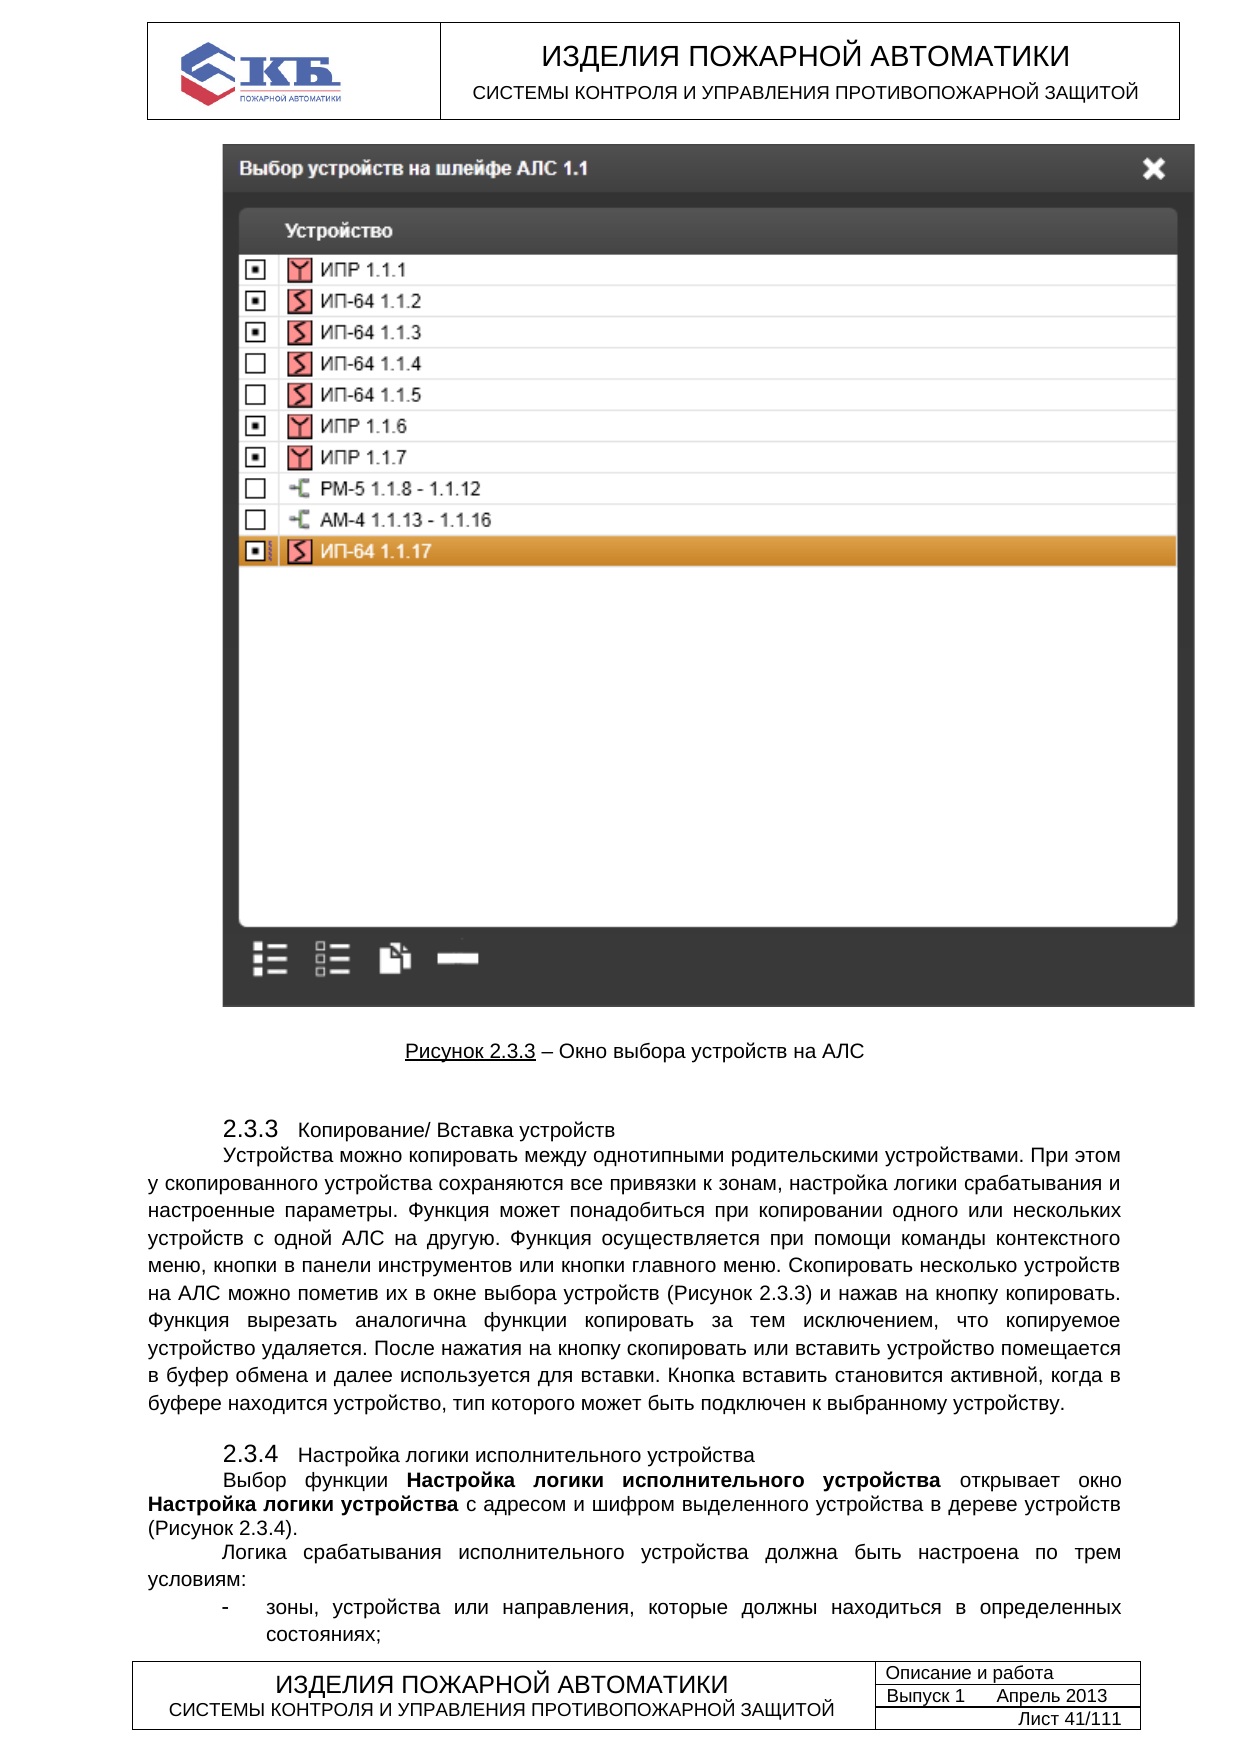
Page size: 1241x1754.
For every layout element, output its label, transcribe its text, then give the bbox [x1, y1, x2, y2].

list Настройка логики исполнительного устройства [223, 1439, 1122, 1468]
list Логика срабатывания исполнительного устройства должна быть настроена по трем условиям: [148, 1539, 1122, 1591]
list зоны, устройства или направления, которые должны находиться в определенных состояниях; [222, 1594, 1122, 1646]
list Выбор функции Настройка логики исполнительного устройства открывает окно Настройка логики устройства с адресом и шифром выделенного устройства в дереве устройств (Рисунок 2.3.4). [148, 1468, 1122, 1539]
picture [222, 144, 1195, 1007]
picture [177, 34, 354, 115]
list Рисунок 2.3.3 – Окно выбора устройств на АЛС [148, 1038, 1122, 1062]
list Устройства можно копировать между однотипными родительскими устройствами. При этом у скопированного устройства сохраняются все привязки к зонам, настройка логики срабатывания и настроенные параметры. Функция может понадобиться при копировании одного или нескольких устройств с одной АЛС на другую. Функция осуществляется при помощи команды контекстного меню, кнопки в панели инструментов или кнопки главного меню. Скопировать несколько устройств на АЛС можно пометив их в окне выбора устройств (Рисунок 2.3.3) и нажав на кнопку копировать. Функция вырезать аналогична функции копировать за тем исключением, что копируемое устройство удаляется. После нажатия на кнопку скопировать или вставить устройство помещается в буфер обмена и далее используется для вставки. Кнопка вставить становится активной, когда в буфере находится устройство, тип которого может быть подключен к выбранному устройству. [148, 1143, 1122, 1414]
list Копирование/ Вставка устройств [223, 1114, 1122, 1143]
